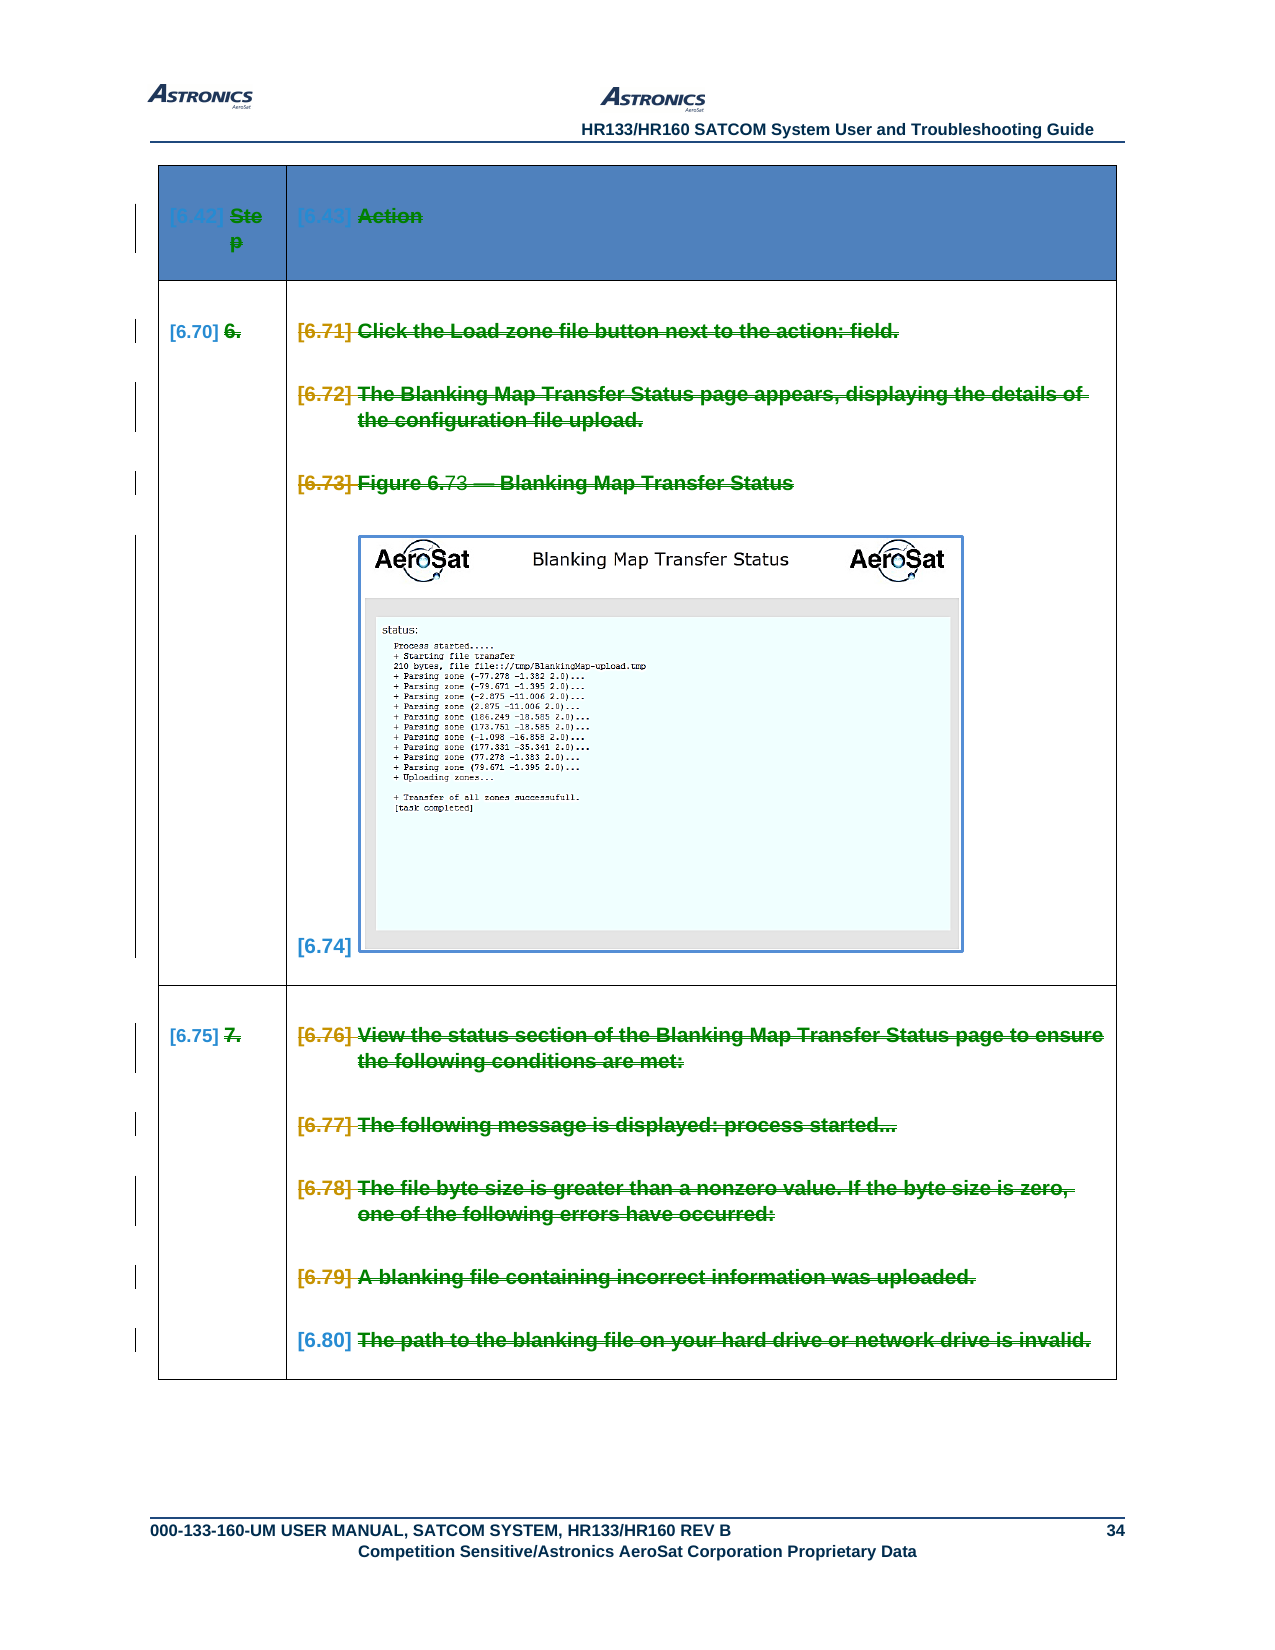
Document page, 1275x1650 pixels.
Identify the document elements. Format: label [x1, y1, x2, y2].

table_header [287, 166, 1116, 280]
picture [147, 84, 253, 110]
table_cell [159, 986, 286, 1379]
picture [361, 538, 961, 950]
table_cell [287, 281, 1116, 985]
table_cell [159, 281, 286, 985]
picture [600, 87, 705, 113]
table_header [159, 166, 286, 280]
table_cell [287, 986, 1116, 1379]
